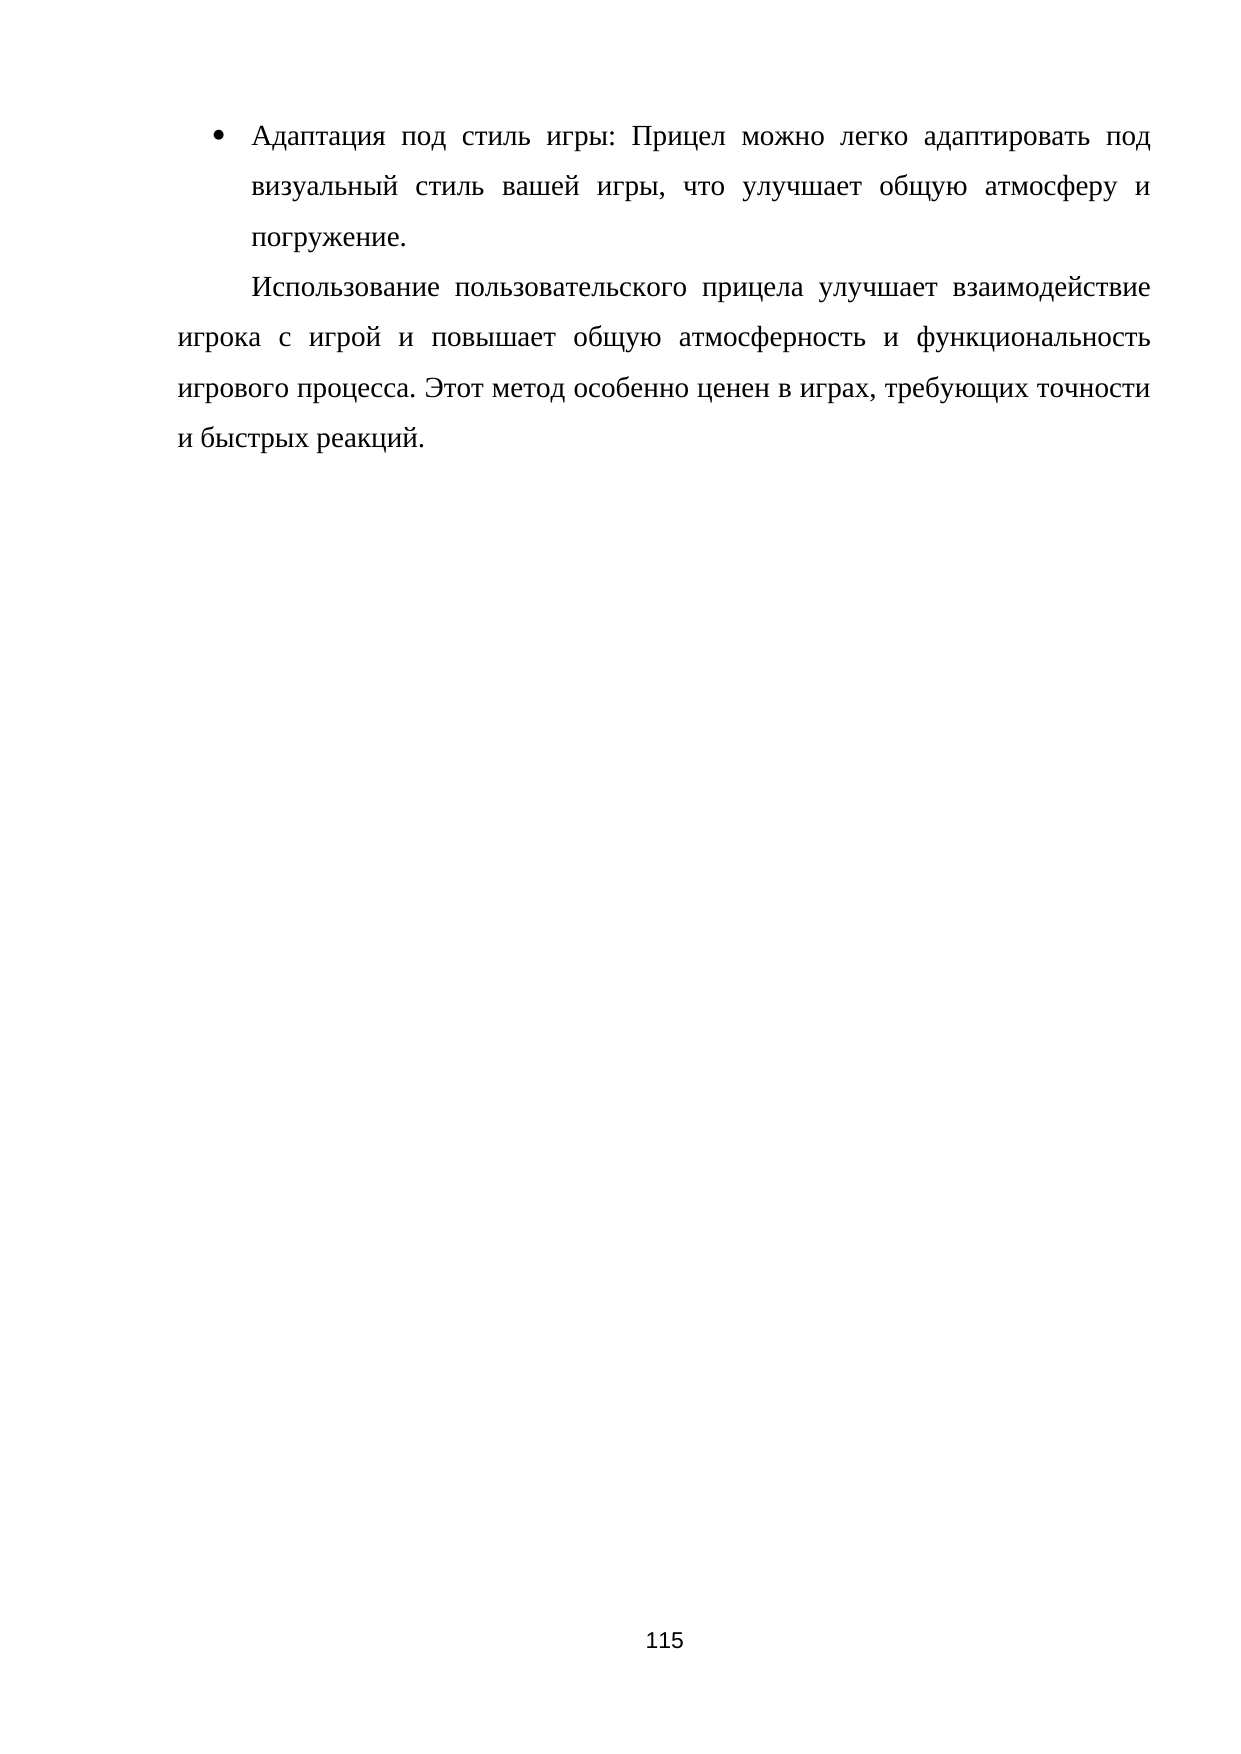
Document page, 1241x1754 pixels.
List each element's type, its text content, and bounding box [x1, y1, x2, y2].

list Адаптация под стиль игры: Прицел можно легко адаптировать под визуальный стиль вашей игры, что улучшает общую атмосферу и погружение. [213, 118, 1152, 252]
text Использование пользовательского прицела улучшает взаимодействие игрока с игрой и повышает общую атмосферность и функциональность игрового процесса. Этот метод особенно ценен в играх, требующих точности и быстрых реакций. [177, 269, 1152, 454]
